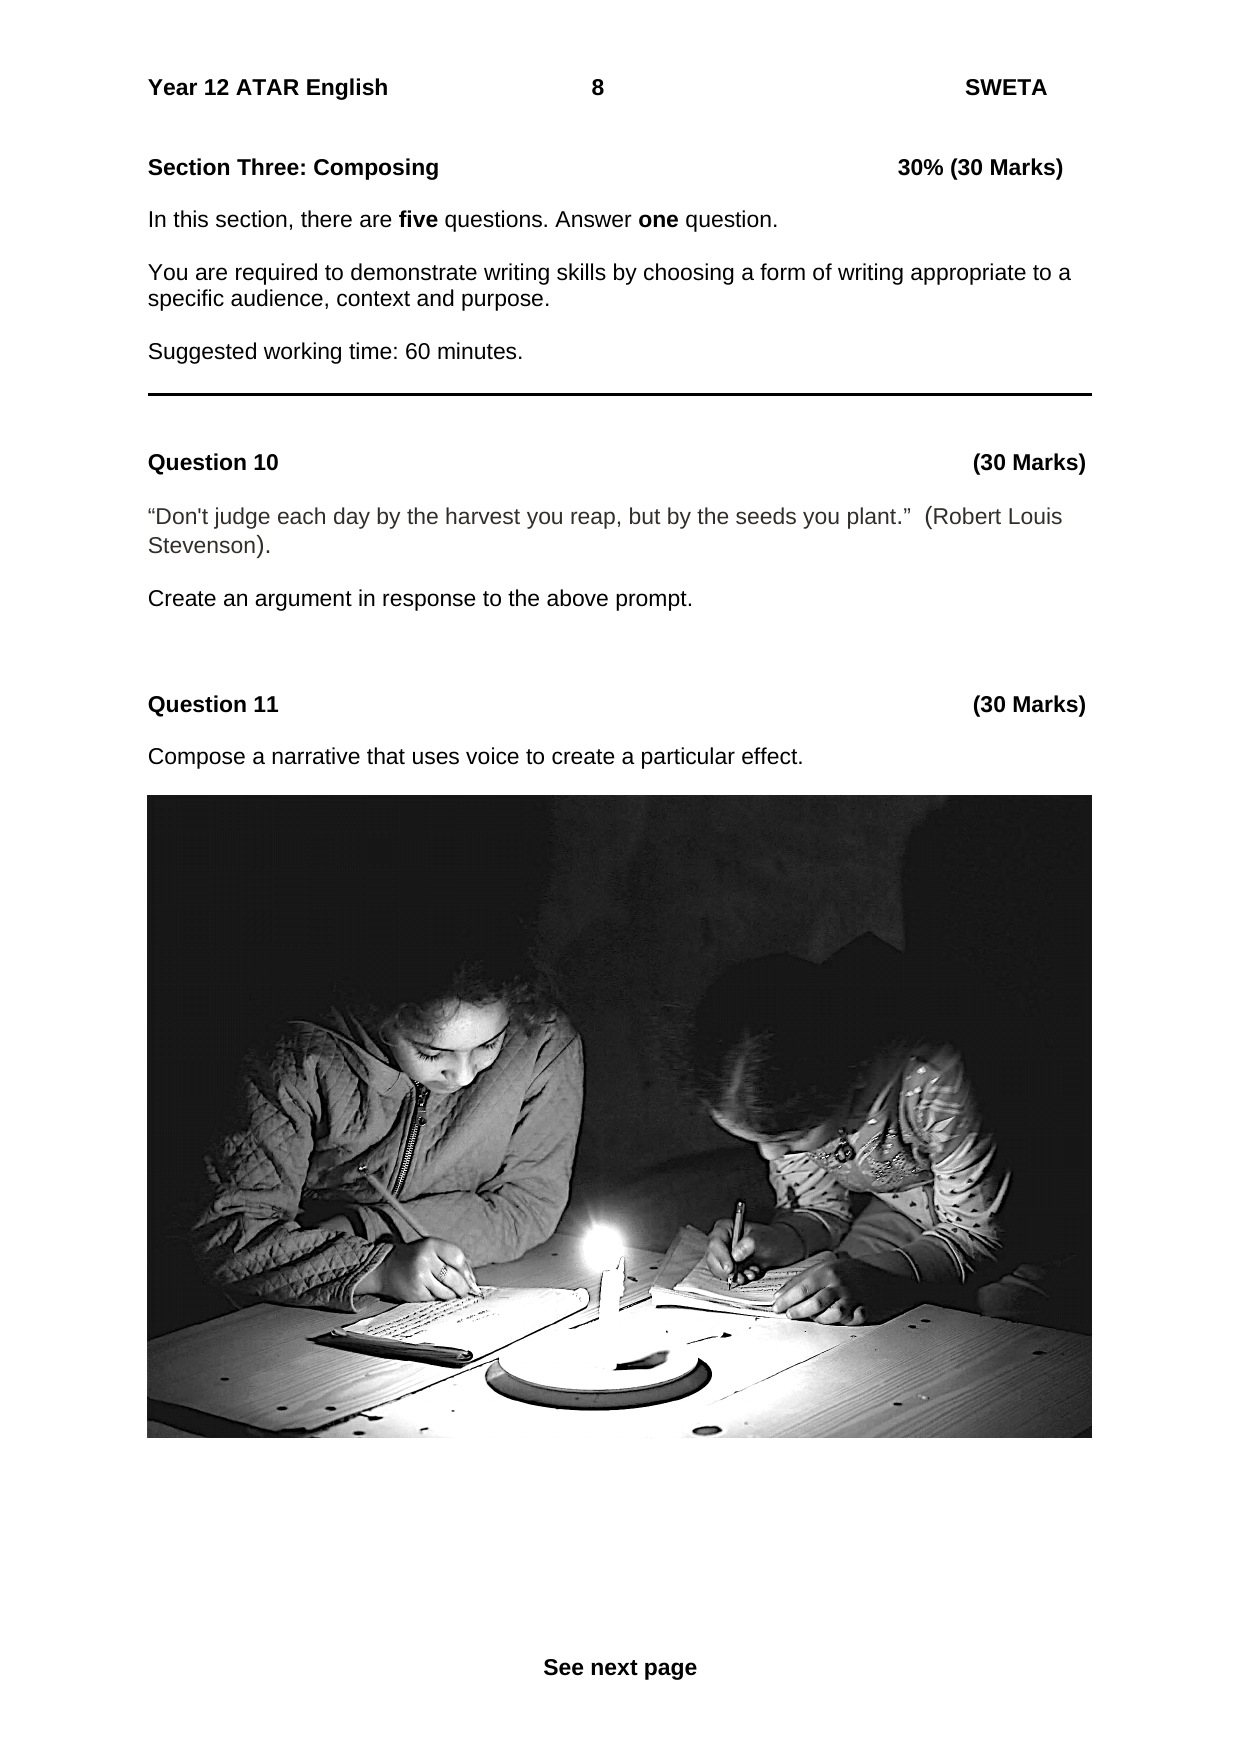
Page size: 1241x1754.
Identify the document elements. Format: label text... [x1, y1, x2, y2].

text Section Three: Composing 30% (30 Marks) [148, 153, 1092, 180]
text Question 10 (30 Marks) [148, 449, 1092, 475]
text Question 11 (30 Marks) [148, 691, 1092, 717]
text In this section, there are five questions. Answer one question. [148, 206, 1092, 233]
text “Don't judge each day by the harvest you reap, but by the seeds you plant.” (Robert Louis Stevenson). [148, 501, 1092, 559]
text You are required to demonstrate writing skills by choosing a form of writing appropriate to a specific audience, context and purpose. [148, 259, 1092, 312]
text Suggested working time: 60 minutes. [148, 338, 1092, 364]
text Create an argument in response to the above prompt. [148, 585, 1092, 612]
text Compose a narrative that uses voice to create a particular effect. [148, 743, 1092, 770]
